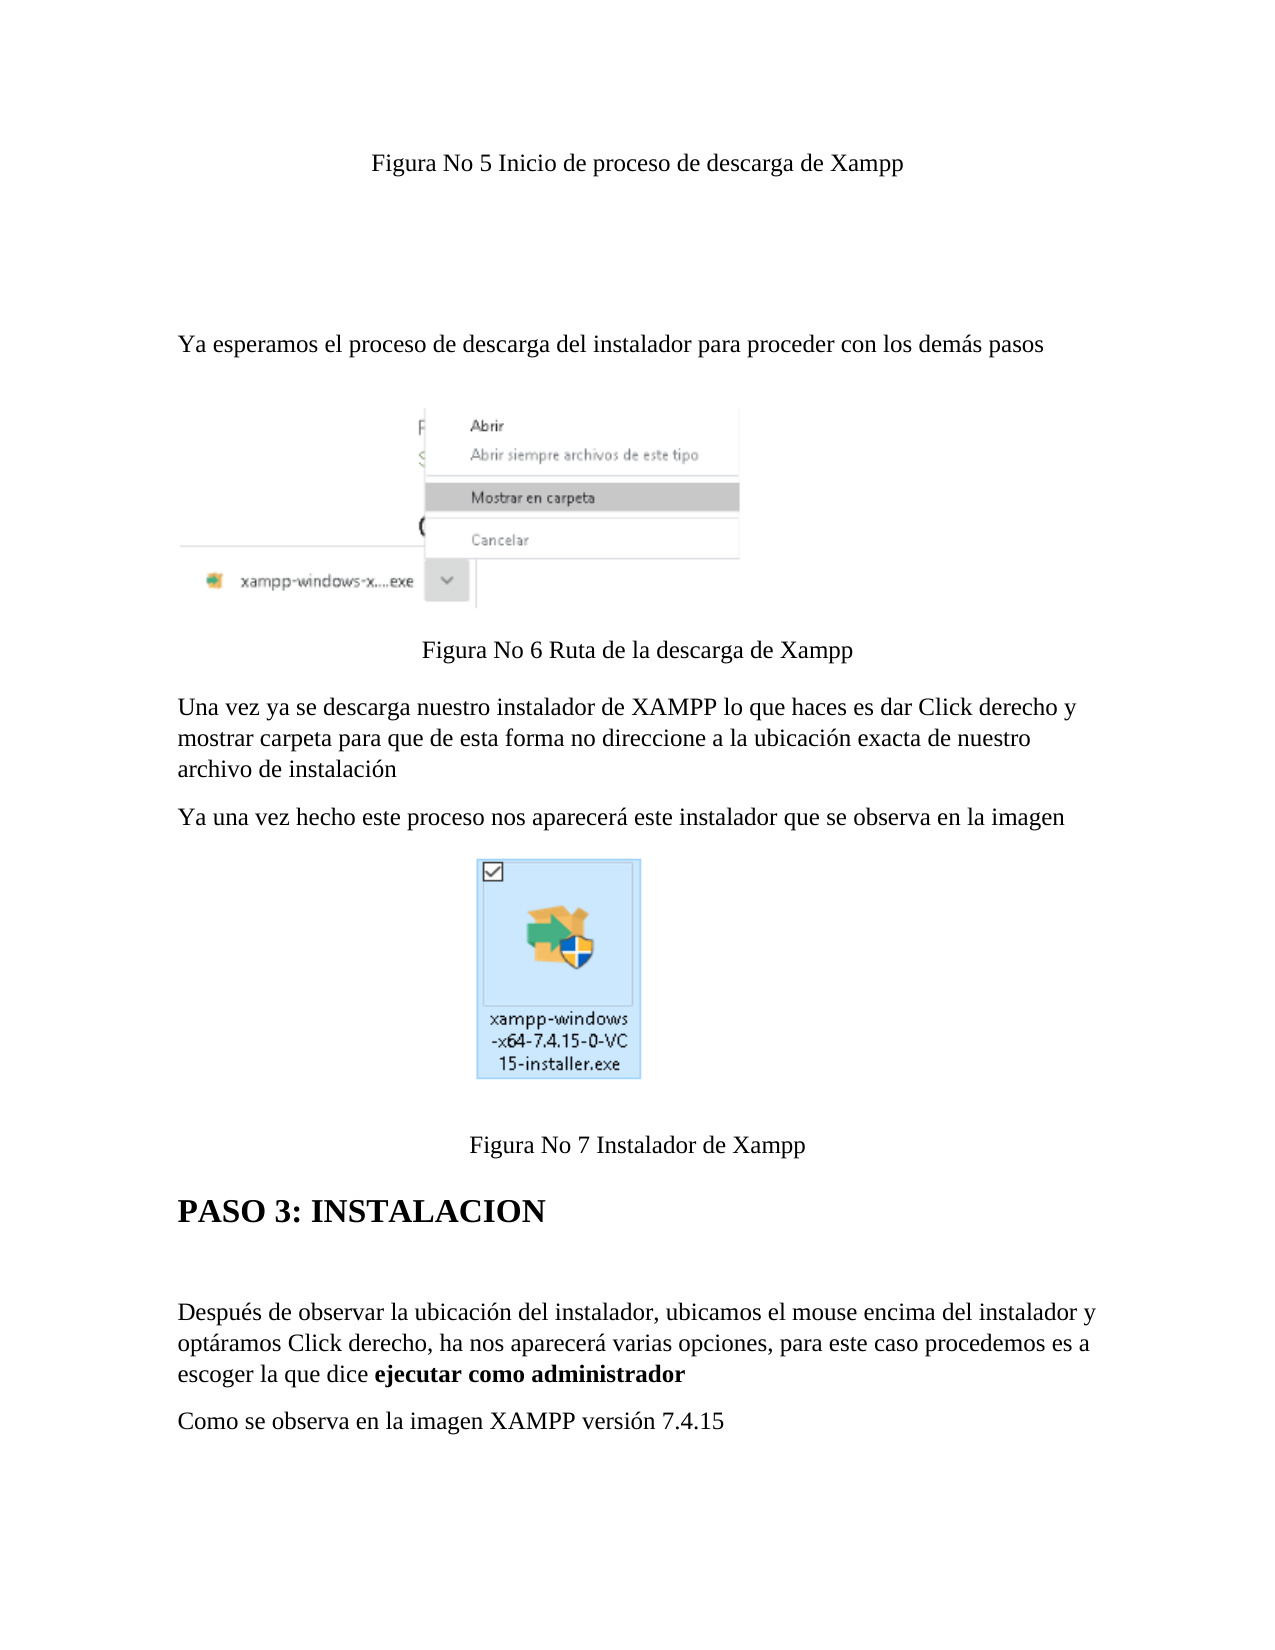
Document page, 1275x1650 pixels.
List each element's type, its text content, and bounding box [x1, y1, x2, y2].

text Ya esperamos el proceso de descarga del instalador para proceder con los demás pasos [177, 329, 1098, 358]
subtitle PASO 3: INSTALACION [177, 1191, 1098, 1230]
text Ya una vez hecho este proceso nos aparecerá este instalador que se observa en la imagen [177, 802, 1098, 831]
picture [177, 408, 755, 616]
text Como se observa en la imagen XAMPP versión 7.4.15 [177, 1406, 1098, 1435]
subtitle Figura No 5 Inicio de proceso de descarga de Xampp [177, 148, 1098, 176]
text Después de observar la ubicación del instalador, ubicamos el mouse encima del instalador y optáramos Click derecho, ha nos aparecerá varias opciones, para este caso procedemos es a escoger la que dice ejecutar como administrador [177, 1297, 1098, 1387]
text Una vez ya se descarga nuestro instalador de XAMPP lo que haces es dar Click derecho y mostrar carpeta para que de esta forma no direccione a la ubicación exacta de nuestro archivo de instalación [177, 692, 1098, 783]
picture [458, 842, 784, 1111]
